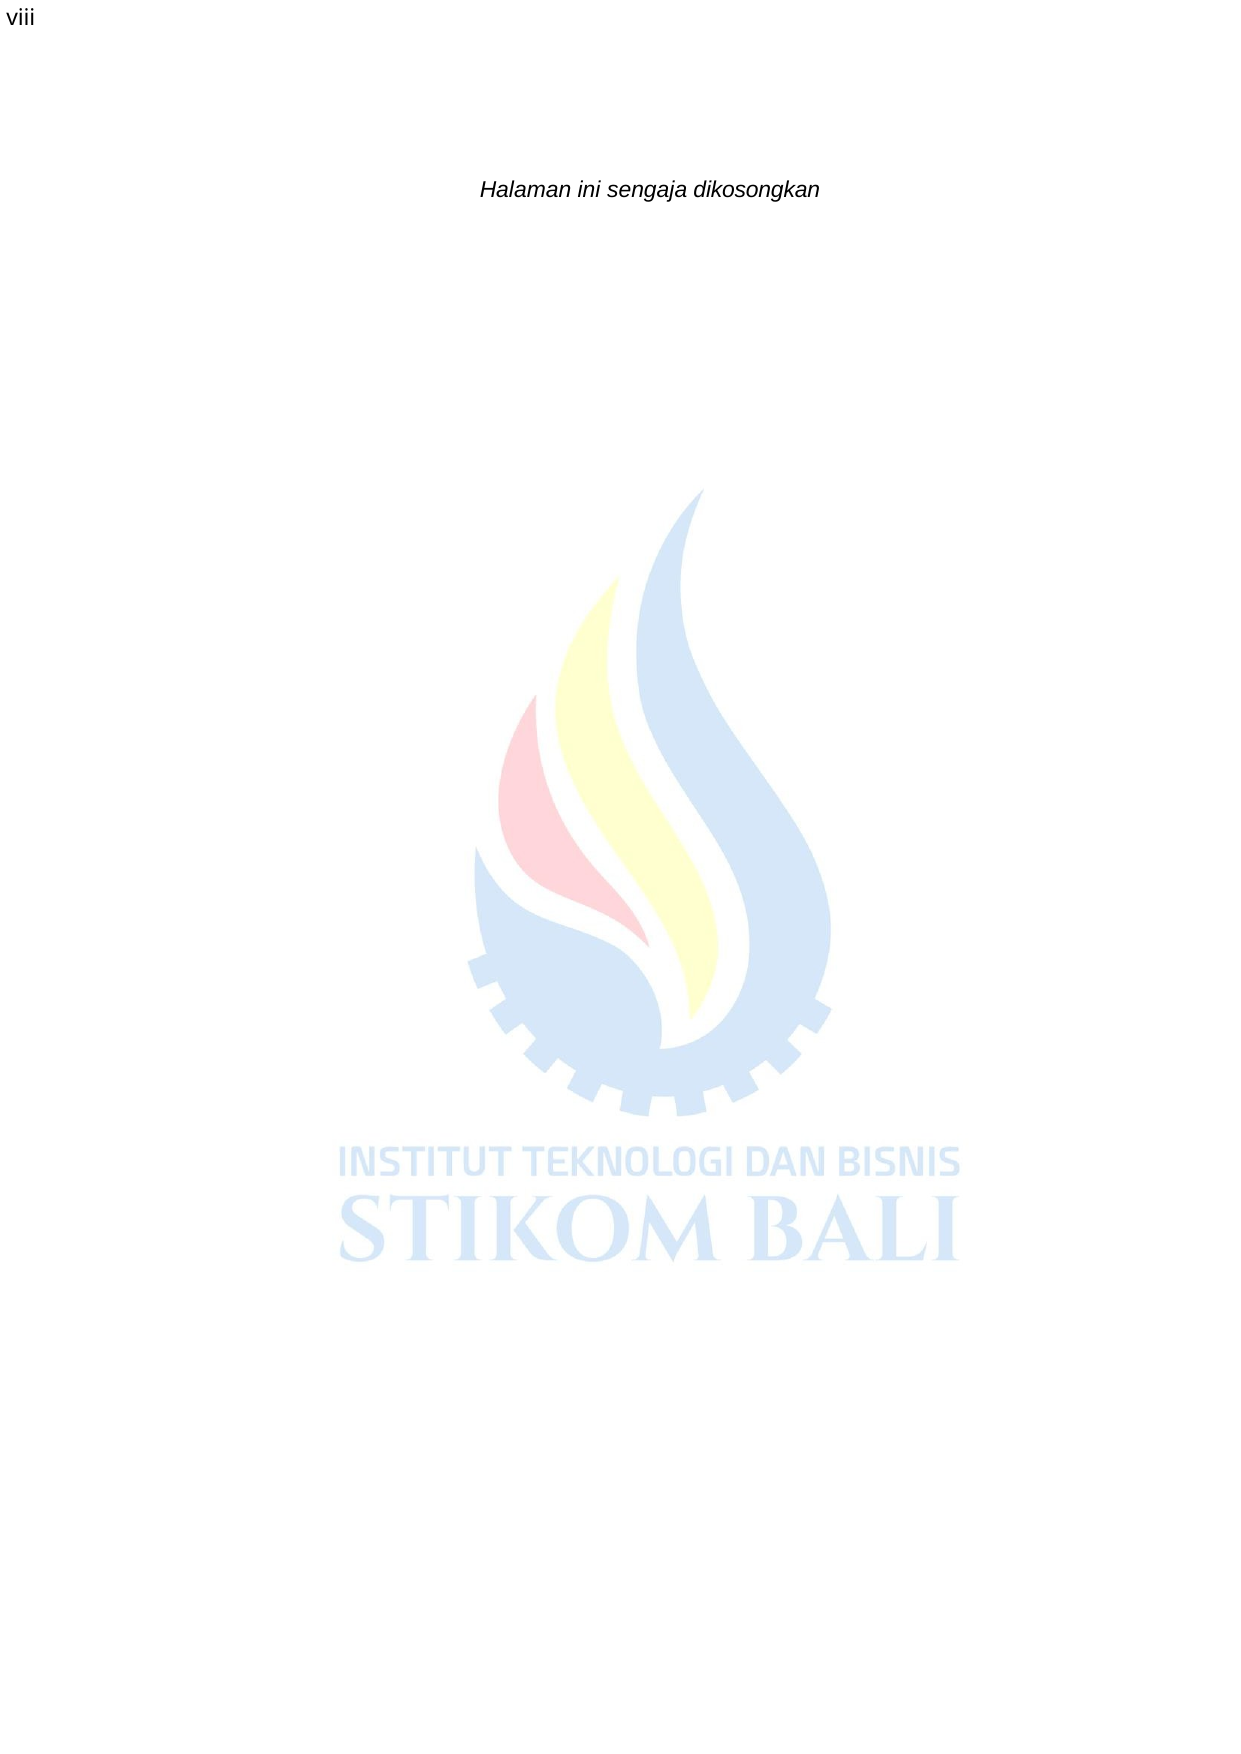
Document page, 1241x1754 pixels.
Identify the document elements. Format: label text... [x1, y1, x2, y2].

picture [332, 485, 969, 1272]
text Halaman ini sengaja dikosongkan [227, 176, 1072, 202]
